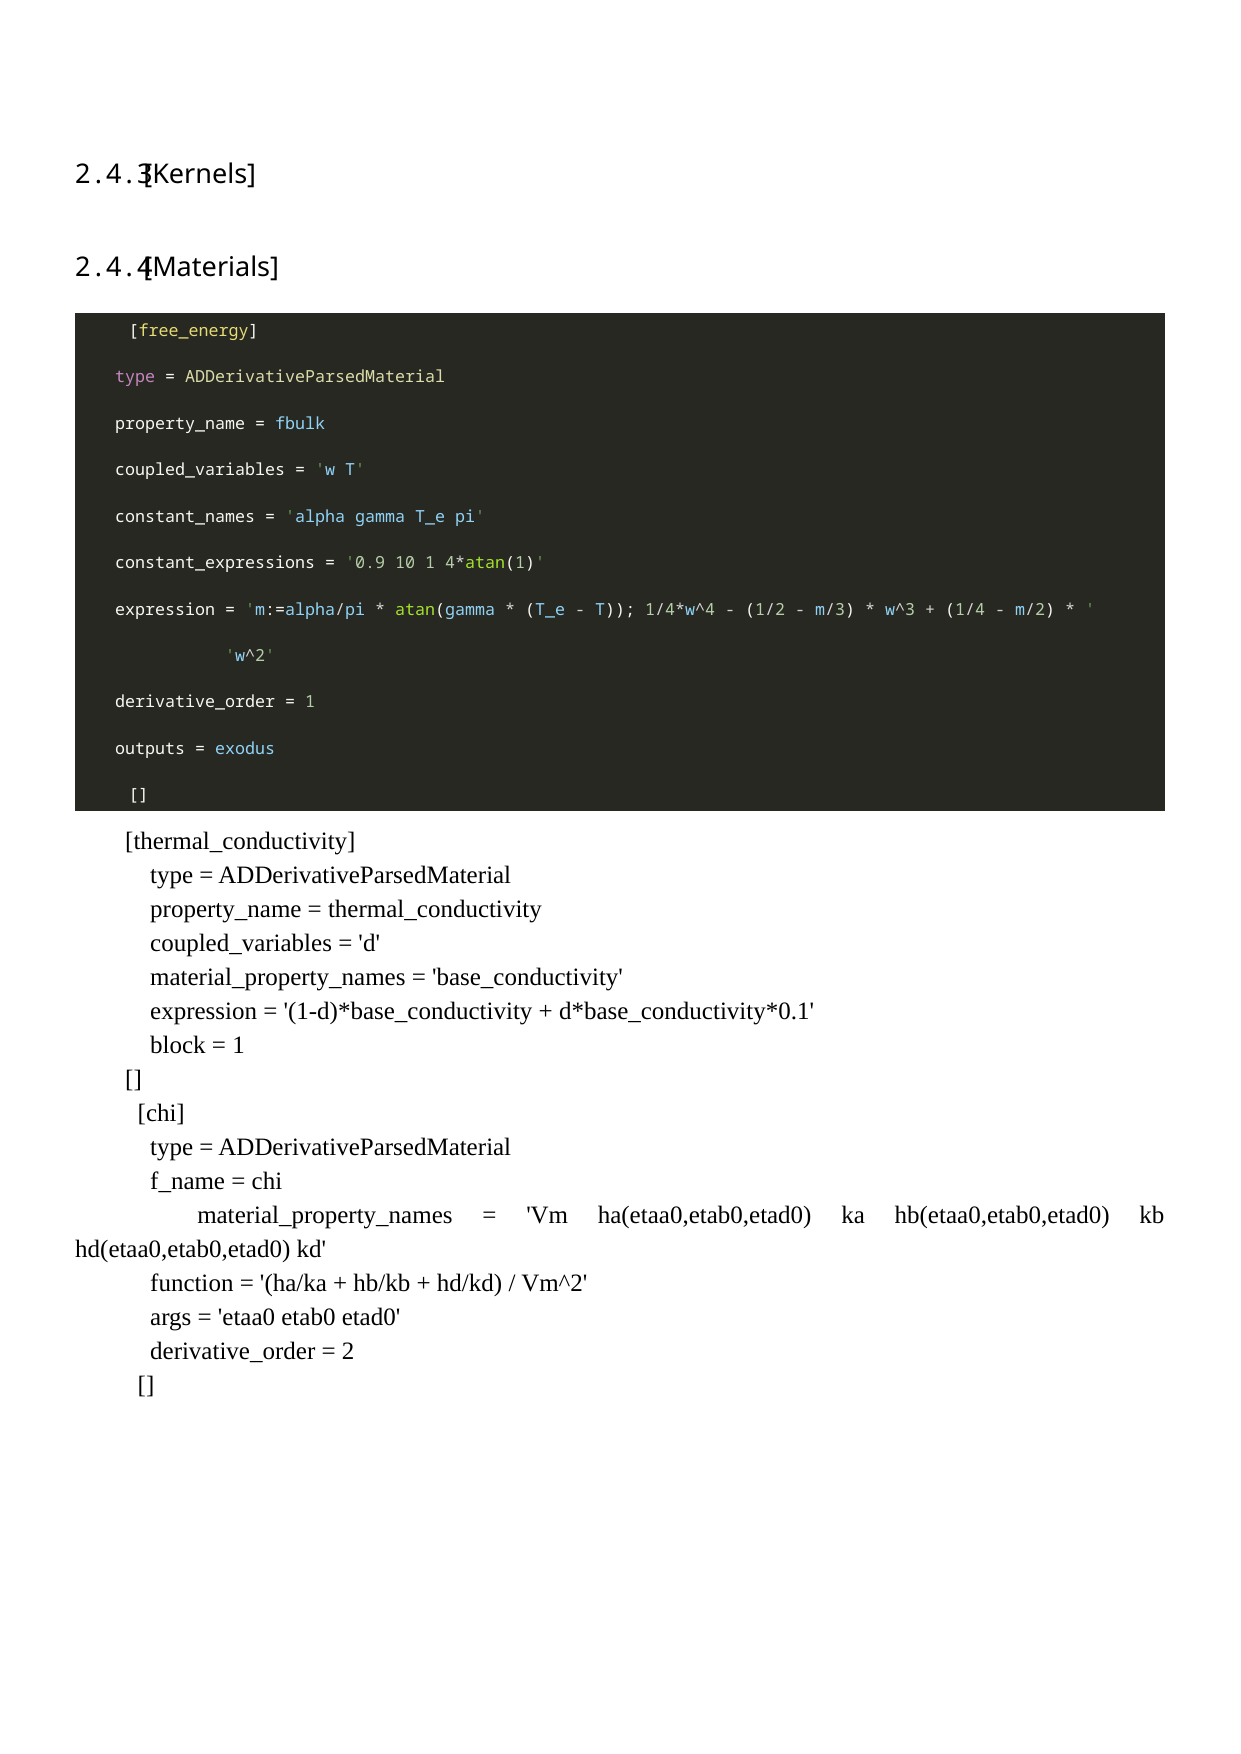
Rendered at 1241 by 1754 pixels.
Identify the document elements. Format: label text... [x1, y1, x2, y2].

text coupled_variables = 'w T' [75, 452, 1165, 486]
text property_name = thermal_conductivity [100, 892, 1165, 926]
text expression = 'm:=alpha/pi * atan(gamma * (T_e - T)); 1/4*w^4 - (1/2 - m/3) * w^3 + (1/4 - m/2) * ' [75, 592, 1165, 626]
text outputs = exodus [75, 731, 1165, 765]
text type = ADDerivativeParsedMaterial [75, 359, 1165, 393]
text property_name = fbulk [75, 406, 1165, 440]
text material_property_names = 'Vm ha(etaa0,etab0,etad0) ka hb(etaa0,etab0,etad0) kb hd(etaa0,etab0,etad0) kd' [75, 1197, 1165, 1265]
text material_property_names = 'base_conductivity' [100, 960, 1165, 994]
text [] [75, 1367, 1165, 1401]
text [chi] [75, 1096, 1165, 1129]
text expression = '(1-d)*base_conductivity + d*base_conductivity*0.1' [100, 994, 1165, 1028]
text [] [75, 1062, 1165, 1096]
text constant_expressions = '0.9 10 1 4*atan(1)' [75, 545, 1165, 579]
text args = 'etaa0 etab0 etad0' [75, 1299, 1165, 1333]
text type = ADDerivativeParsedMaterial [100, 858, 1165, 892]
text constant_names = 'alpha gamma T_e pi' [75, 499, 1165, 533]
text derivative_order = 1 [75, 684, 1165, 718]
text [free_energy] [75, 313, 1165, 347]
text coupled_variables = 'd' [100, 926, 1165, 960]
text f_name = chi [75, 1163, 1165, 1197]
text [thermal_conductivity] [75, 824, 1165, 858]
text block = 1 [100, 1028, 1165, 1062]
text function = '(ha/ka + hb/kb + hd/kd) / Vm^2' [75, 1265, 1165, 1299]
text [] [75, 777, 1165, 811]
subtitle [Kernels] [75, 139, 1165, 207]
text 'w^2' [75, 638, 1165, 672]
subtitle [Materials] [75, 232, 1165, 300]
text type = ADDerivativeParsedMaterial [75, 1129, 1165, 1163]
text derivative_order = 2 [75, 1333, 1165, 1367]
